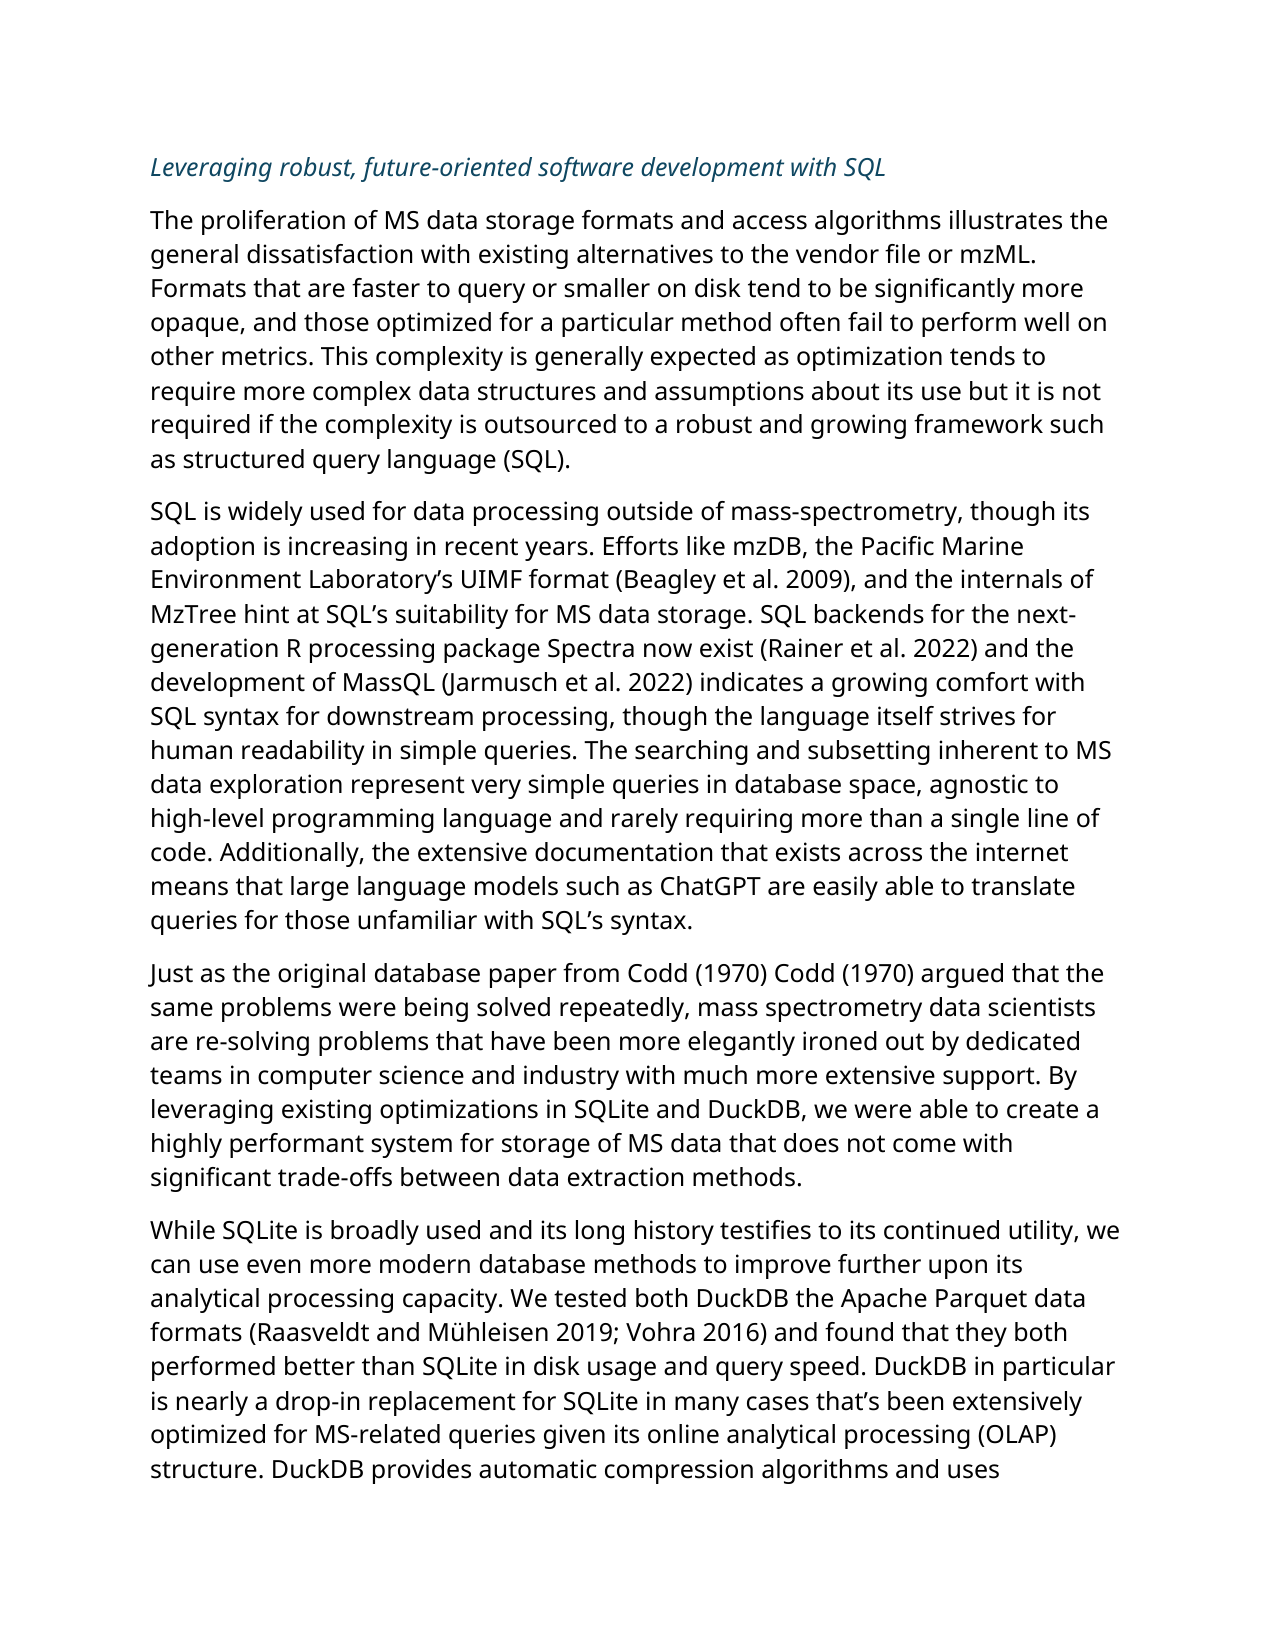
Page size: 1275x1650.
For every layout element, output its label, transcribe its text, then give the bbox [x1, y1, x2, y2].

text The proliferation of MS data storage formats and access algorithms illustrates the general dissatisfaction with existing alternatives to the vendor file or mzML. Formats that are faster to query or smaller on disk tend to be significantly more opaque, and those optimized for a particular method often fail to perform well on other metrics. This complexity is generally expected as optimization tends to require more complex data structures and assumptions about its use but it is not required if the complexity is outsourced to a robust and growing framework such as structured query language (SQL). [150, 203, 1125, 475]
text Just as the original database paper from Codd (1970) Codd (1970) argued that the same problems were being solved repeatedly, mass spectrometry data scientists are re-solving problems that have been more elegantly ironed out by dedicated teams in computer science and industry with much more extensive support. By leveraging existing optimizations in SQLite and DuckDB, we were able to create a highly performant system for storage of MS data that does not come with significant trade-offs between data extraction methods. [150, 956, 1125, 1194]
text SQL is widely used for data processing outside of mass-spectrometry, though its adoption is increasing in recent years. Efforts like mzDB, the Pacific Marine Environment Laboratory’s UIMF format (Beagley et al. 2009), and the internals of MzTree hint at SQL’s suitability for MS data storage. SQL backends for the next-generation R processing package Spectra now exist (Rainer et al. 2022) and the development of MassQL (Jarmusch et al. 2022) indicates a growing comfort with SQL syntax for downstream processing, though the language itself strives for human readability in simple queries. The searching and subsetting inherent to MS data exploration represent very simple queries in database space, agnostic to high-level programming language and rarely requiring more than a single line of code. Additionally, the extensive documentation that exists across the internet means that large language models such as ChatGPT are easily able to translate queries for those unfamiliar with SQL’s syntax. [150, 494, 1125, 937]
subtitle Leveraging robust, future-oriented software development with SQL [150, 150, 1125, 184]
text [150, 1213, 1125, 1485]
